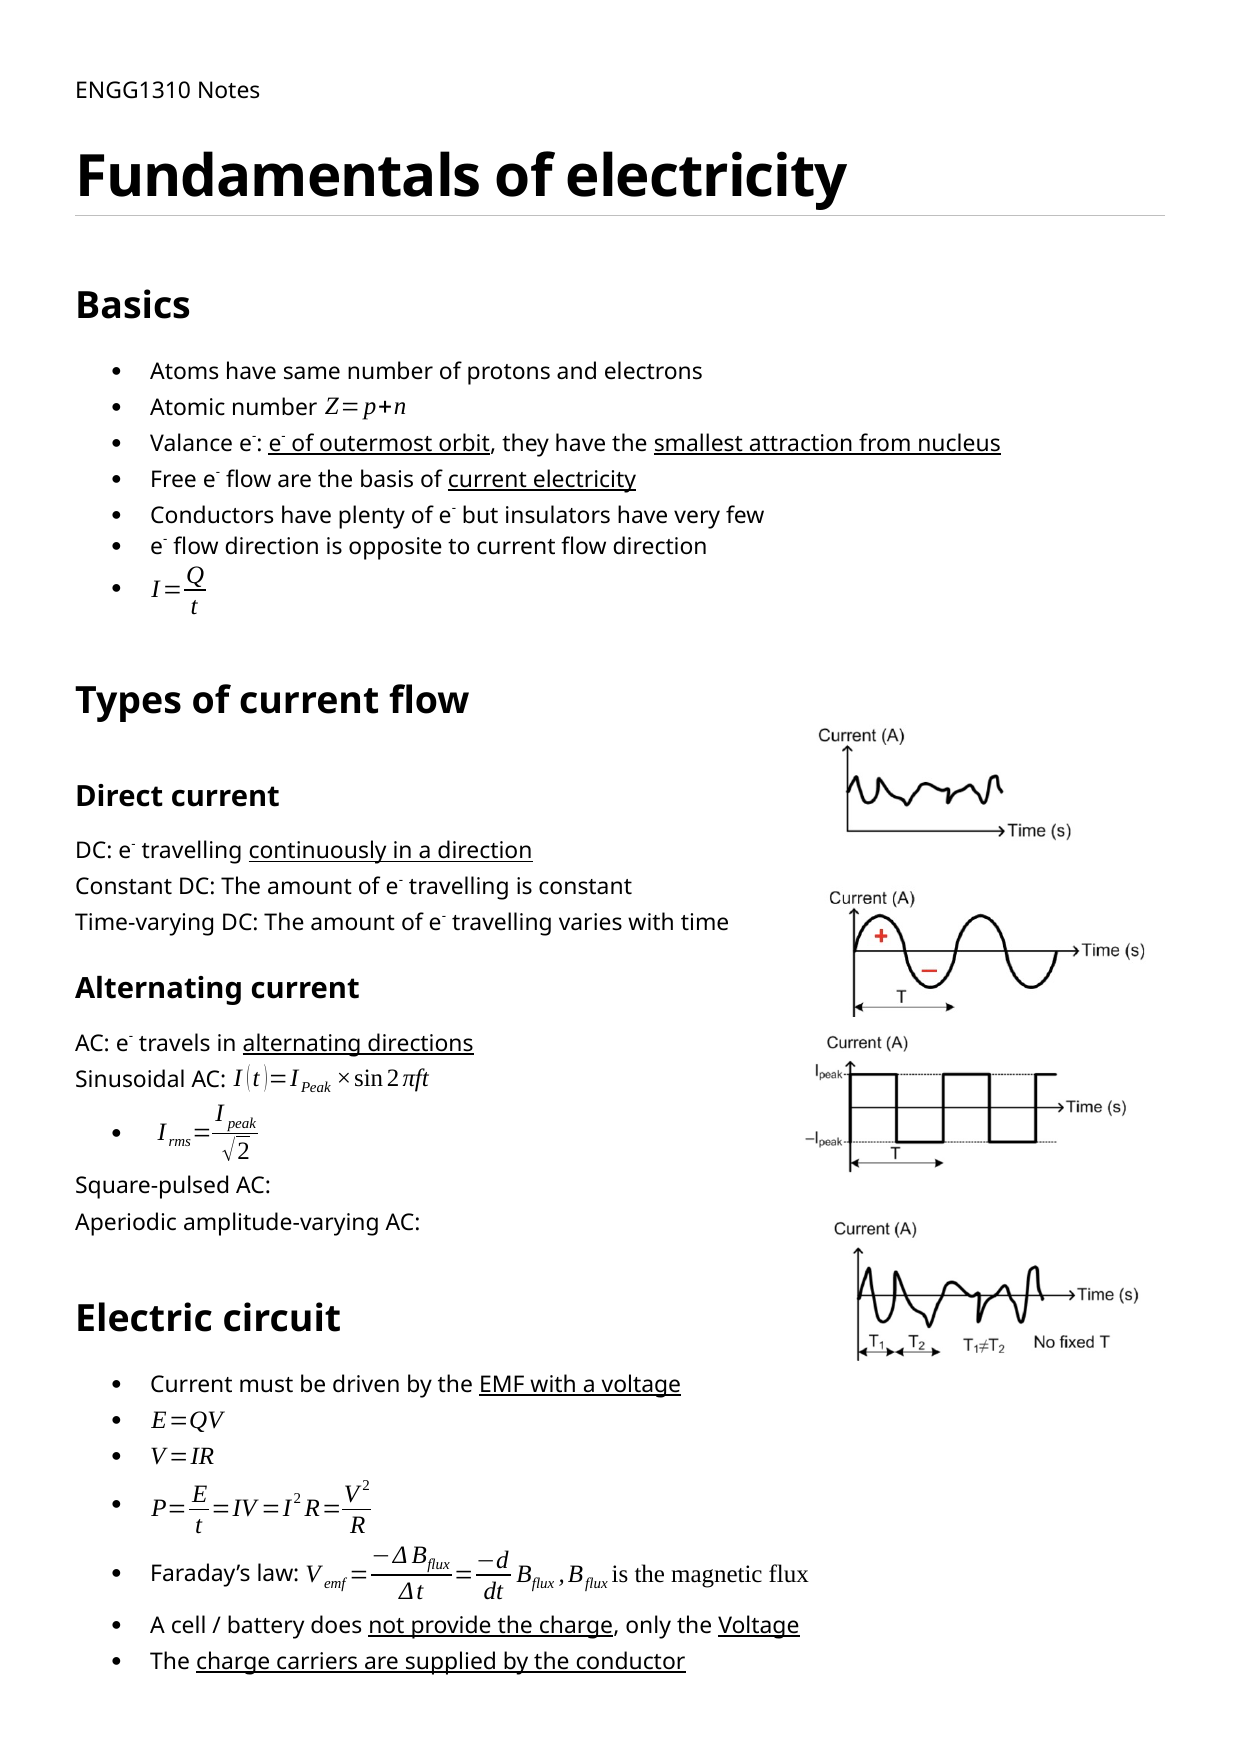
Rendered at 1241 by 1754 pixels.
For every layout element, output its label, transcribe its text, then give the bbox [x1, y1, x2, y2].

text Constant DC: The amount of e- travelling is constant [75, 870, 1165, 901]
list Current must be driven by the EMF with a voltage [112, 1368, 1165, 1399]
picture [799, 1032, 1168, 1192]
text Aperiodic amplitude-varying AC: [75, 1205, 1165, 1237]
picture [810, 724, 1088, 775]
subtitle Direct current [75, 775, 1165, 814]
list Atomic number [112, 391, 1165, 422]
picture [824, 1237, 1150, 1291]
list e- flow direction is opposite to current flow direction [112, 530, 1165, 561]
list The charge carriers are supplied by the conductor [112, 1645, 1165, 1676]
list Conductors have plenty of e- but insulators have very few [112, 499, 1165, 530]
subtitle Basics [75, 278, 1165, 329]
picture [810, 814, 1088, 834]
picture [818, 901, 1150, 906]
text DC: e- travelling continuously in a direction [75, 834, 1165, 866]
subtitle Electric circuit [75, 1291, 1165, 1342]
list A cell / battery does not provide the charge, only the Voltage [112, 1609, 1165, 1640]
picture [824, 1342, 1150, 1361]
subtitle Alternating current [75, 967, 1165, 1007]
picture [818, 937, 1150, 967]
subtitle Types of current flow [75, 673, 1165, 724]
list Atoms have same number of protons and electrons [112, 355, 1165, 386]
text Time-varying DC: The amount of e- travelling varies with time [75, 906, 1165, 937]
list Valance e-: e- of outermost orbit, they have the smallest attraction from nucleus [112, 427, 1165, 458]
text Square-pulsed AC: [75, 1169, 1165, 1201]
list Faraday’s law: [112, 1541, 1165, 1604]
text Sinusoidal AC: [75, 1062, 1165, 1095]
list Free e- flow are the basis of current electricity [112, 463, 1165, 494]
picture [818, 1007, 1150, 1017]
subtitle Fundamentals of electricity [75, 134, 1165, 215]
text AC: e- travels in alternating directions [75, 1027, 1165, 1058]
